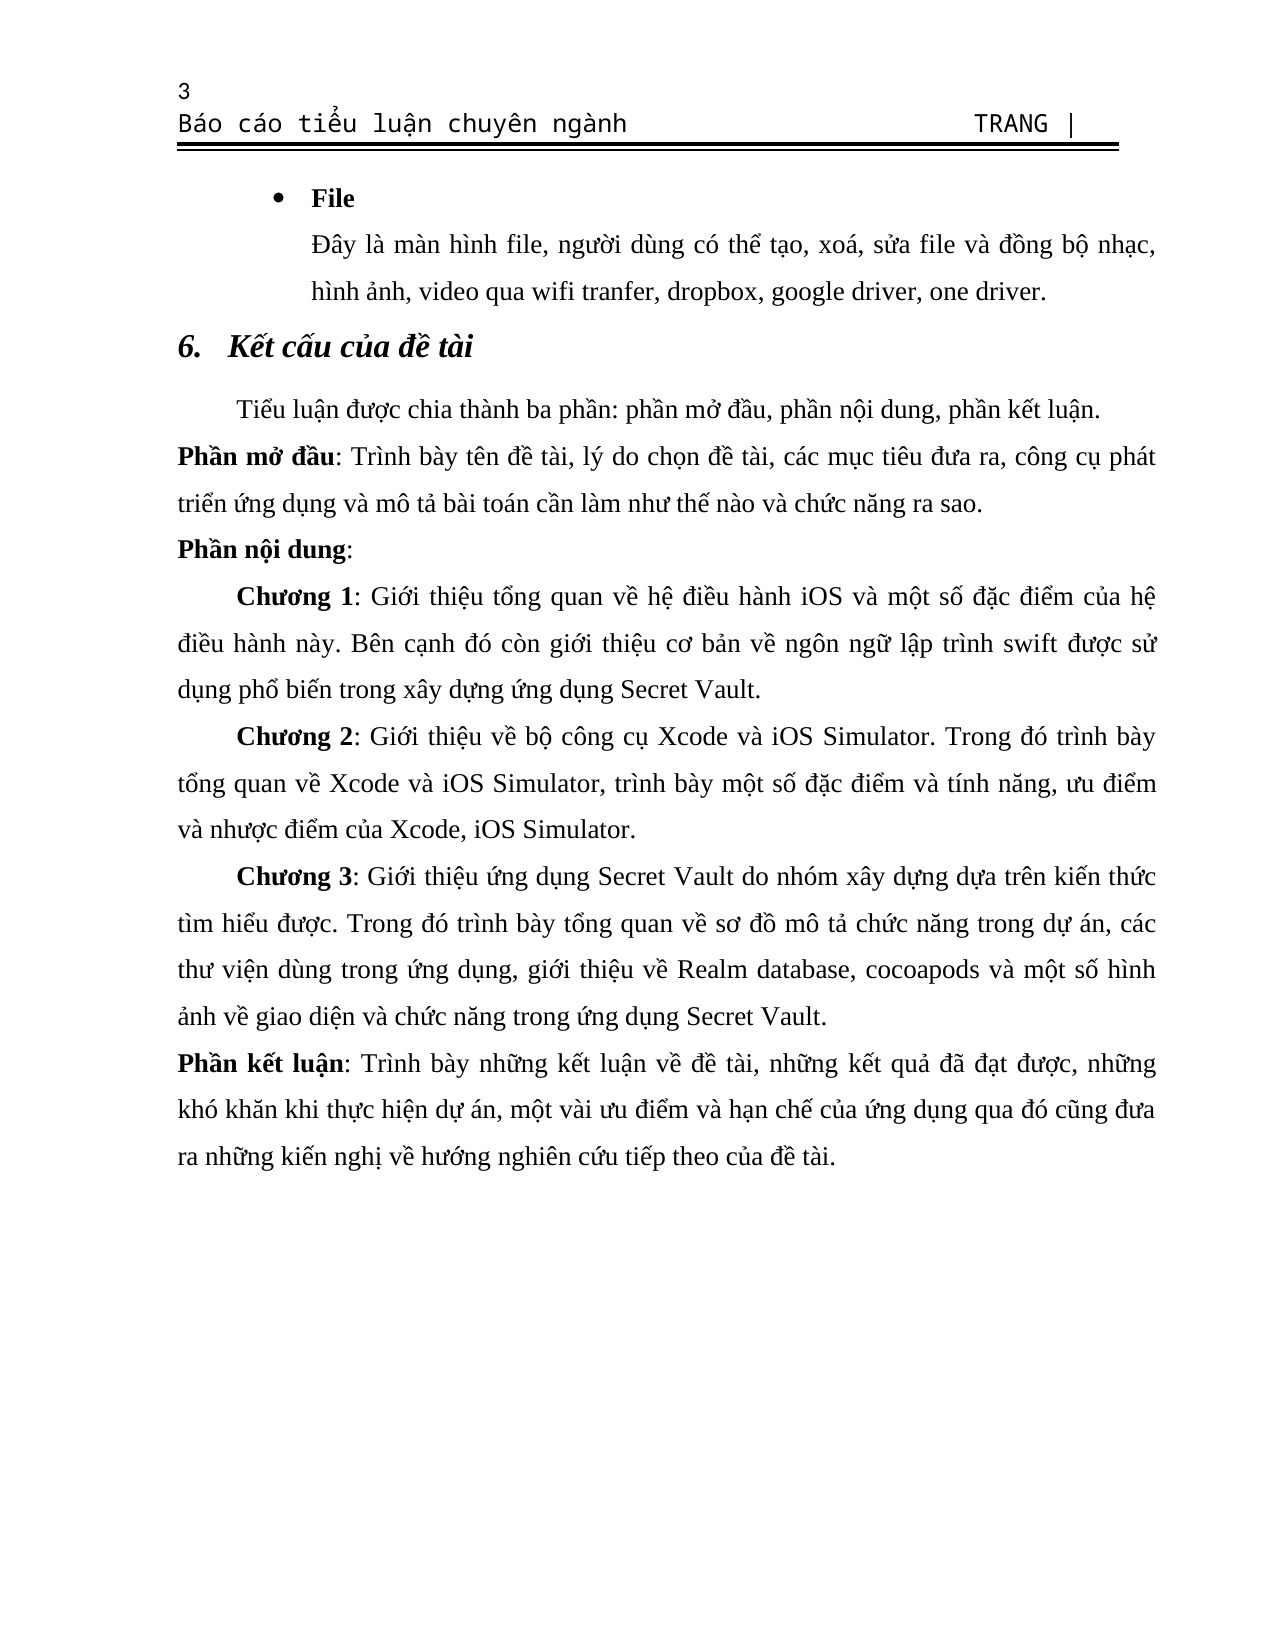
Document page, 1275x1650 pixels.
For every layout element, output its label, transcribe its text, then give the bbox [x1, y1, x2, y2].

text Chương 3: Giới thiệu ứng dụng Secret Vault do nhóm xây dựng dựa trên kiến thức tìm hiểu được. Trong đó trình bày tổng quan về sơ đồ mô tả chức năng trong dự án, các thư viện dùng trong ứng dụng, giới thiệu về Realm database, cocoapods và một số hình ảnh về giao diện và chức năng trong ứng dụng Secret Vault. [177, 860, 1157, 1031]
text Chương 2: Giới thiệu về bộ công cụ Xcode và iOS Simulator. Trong đó trình bày tổng quan về Xcode và iOS Simulator, trình bày một số đặc điểm và tính năng, ưu điểm và nhược điểm của Xcode, iOS Simulator. [177, 720, 1157, 845]
text Phần kết luận: Trình bày những kết luận về đề tài, những kết quả đã đạt được, những khó khăn khi thực hiện dự án, một vài ưu điểm và hạn chế của ứng dụng qua đó cũng đưa ra những kiến nghị về hướng nghiên cứu tiếp theo của đề tài. [177, 1047, 1157, 1171]
list Đây là màn hình file, người dùng có thể tạo, xoá, sửa file và đồng bộ nhạc, hình ảnh, video qua wifi tranfer, dropbox, google driver, one driver. [311, 228, 1157, 306]
text Phần nội dung: [177, 533, 1157, 565]
subtitle 6. Kết cấu của đề tài [177, 326, 1157, 364]
text Chương 1: Giới thiệu tổng quan về hệ điều hành iOS và một số đặc điểm của hệ điều hành này. Bên cạnh đó còn giới thiệu cơ bản về ngôn ngữ lập trình swift được sử dụng phổ biến trong xây dựng ứng dụng Secret Vault. [177, 580, 1157, 705]
text Tiểu luận được chia thành ba phần: phần mở đầu, phần nội dung, phần kết luận. [177, 393, 1157, 425]
list File [274, 182, 1157, 213]
text Phần mở đầu: Trình bày tên đề tài, lý do chọn đề tài, các mục tiêu đưa ra, công cụ phát triển ứng dụng và mô tả bài toán cần làm như thế nào và chức năng ra sao. [177, 440, 1157, 518]
